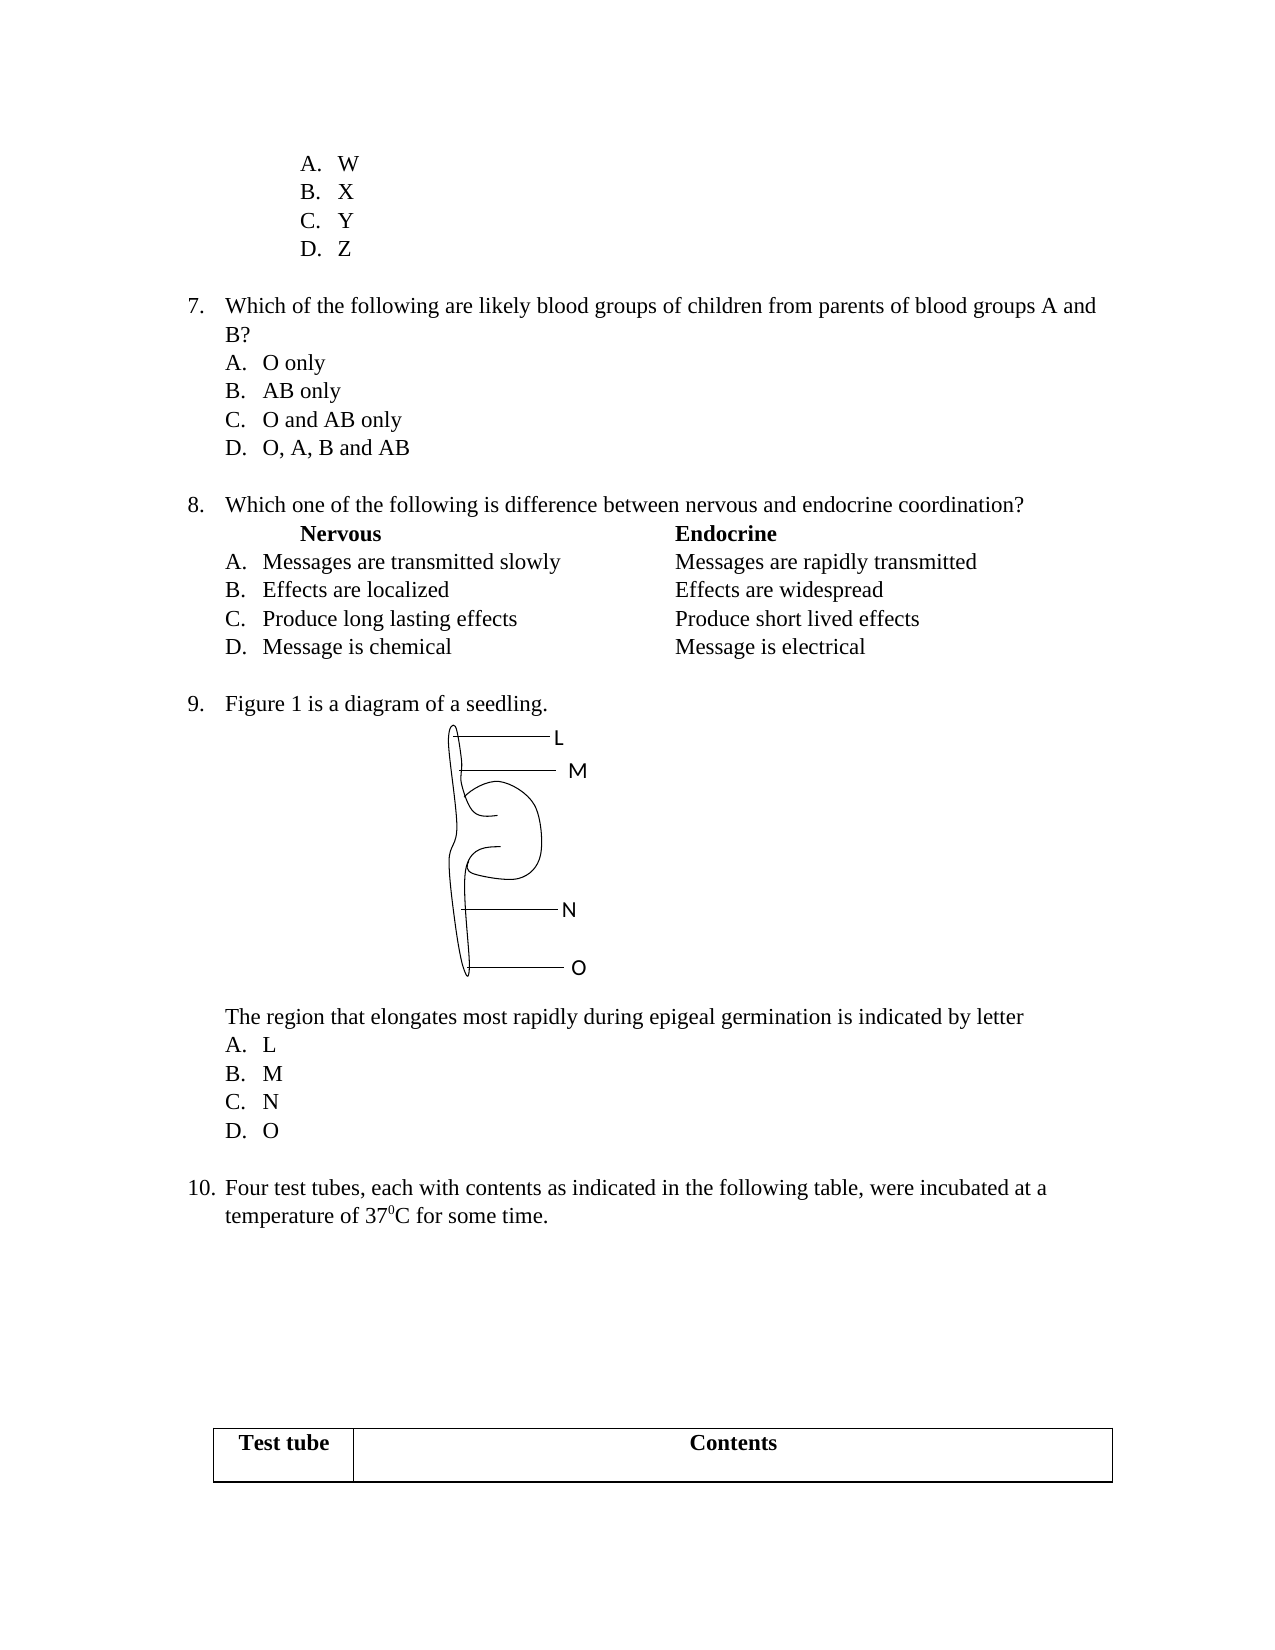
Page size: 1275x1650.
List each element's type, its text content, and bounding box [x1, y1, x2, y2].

list The region that elongates most rapidly during epigeal germination is indicated by letter [225, 1003, 1125, 1029]
list N [225, 1088, 1125, 1115]
list Message is chemical Message is electrical [225, 633, 1125, 660]
list Produce long lasting effects Produce short lived effects [225, 605, 1125, 631]
list O [225, 1117, 1125, 1143]
list X [300, 178, 1125, 205]
list Which one of the following is difference between nervous and endocrine coordination? [187, 491, 1125, 518]
list O only [225, 349, 1125, 375]
list Which of the following are likely blood groups of children from parents of blood groups A and B? [187, 292, 1125, 347]
list Messages are transmitted slowly Messages are rapidly transmitted [225, 548, 1125, 574]
list AB only [225, 377, 1125, 404]
list O and AB only [225, 406, 1125, 432]
list Z [300, 235, 1125, 262]
list M [225, 1060, 1125, 1086]
list Y [300, 207, 1125, 233]
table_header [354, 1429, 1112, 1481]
list Effects are localized Effects are widespread [225, 577, 1125, 603]
list O, A, B and AB [225, 434, 1125, 461]
list Figure 1 is a diagram of a seedling. [187, 690, 1125, 717]
list L [225, 1032, 1125, 1058]
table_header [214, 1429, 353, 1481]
list Nervous Endocrine [225, 520, 1125, 546]
list Four test tubes, each with contents as indicated in the following table, were incubated at a temperature of 370C for some time. [187, 1174, 1125, 1228]
list W [300, 150, 1125, 176]
